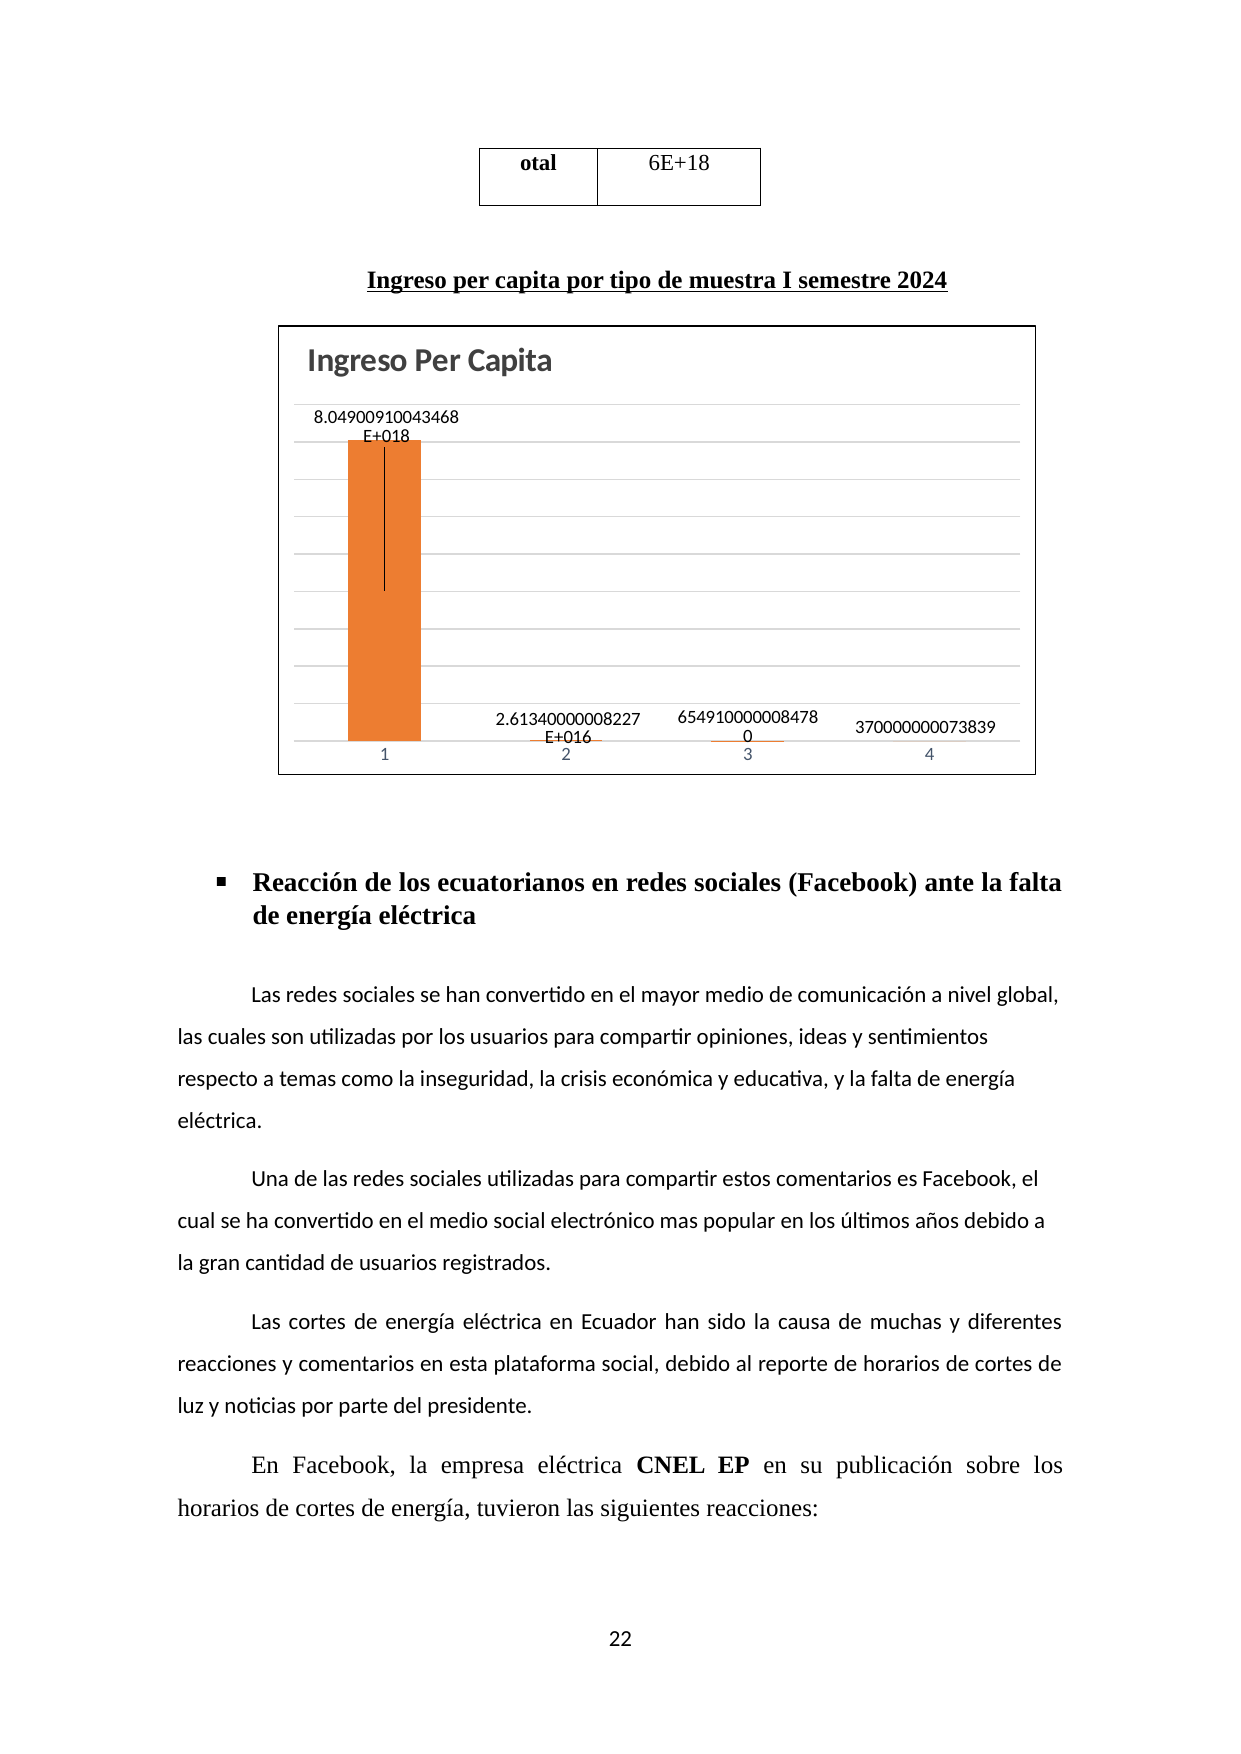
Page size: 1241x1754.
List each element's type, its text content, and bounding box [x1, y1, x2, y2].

text Una de las redes sociales utilizadas para compartir estos comentarios es Facebook, el cual se ha convertido en el medio social electrónico mas popular en los últimos años debido a la gran cantidad de usuarios registrados. [177, 1164, 1063, 1276]
table_cell 8.08206E+18 [598, 149, 760, 205]
subtitle Reacción de los ecuatorianos en redes sociales (Facebook) ante la falta de energía eléctrica [215, 866, 1063, 931]
text En Facebook, la empresa eléctrica CNEL EP en su publicación sobre los horarios de cortes de energía, tuvieron las siguientes reacciones: [177, 1450, 1063, 1522]
text Las redes sociales se han convertido en el mayor medio de comunicación a nivel global, las cuales son utilizadas por los usuarios para compartir opiniones, ideas y sentimientos respecto a temas como la inseguridad, la crisis económica y educativa, y la falta de energía eléctrica. [177, 980, 1063, 1134]
table_cell Total [480, 149, 597, 205]
text Las cortes de energía eléctrica en Ecuador han sido la causa de muchas y diferentes reacciones y comentarios en esta plataforma social, debido al reporte de horarios de cortes de luz y noticias por parte del presidente. [177, 1307, 1063, 1419]
text Ingreso per capita por tipo de muestra I semestre 2024 [177, 266, 1063, 294]
